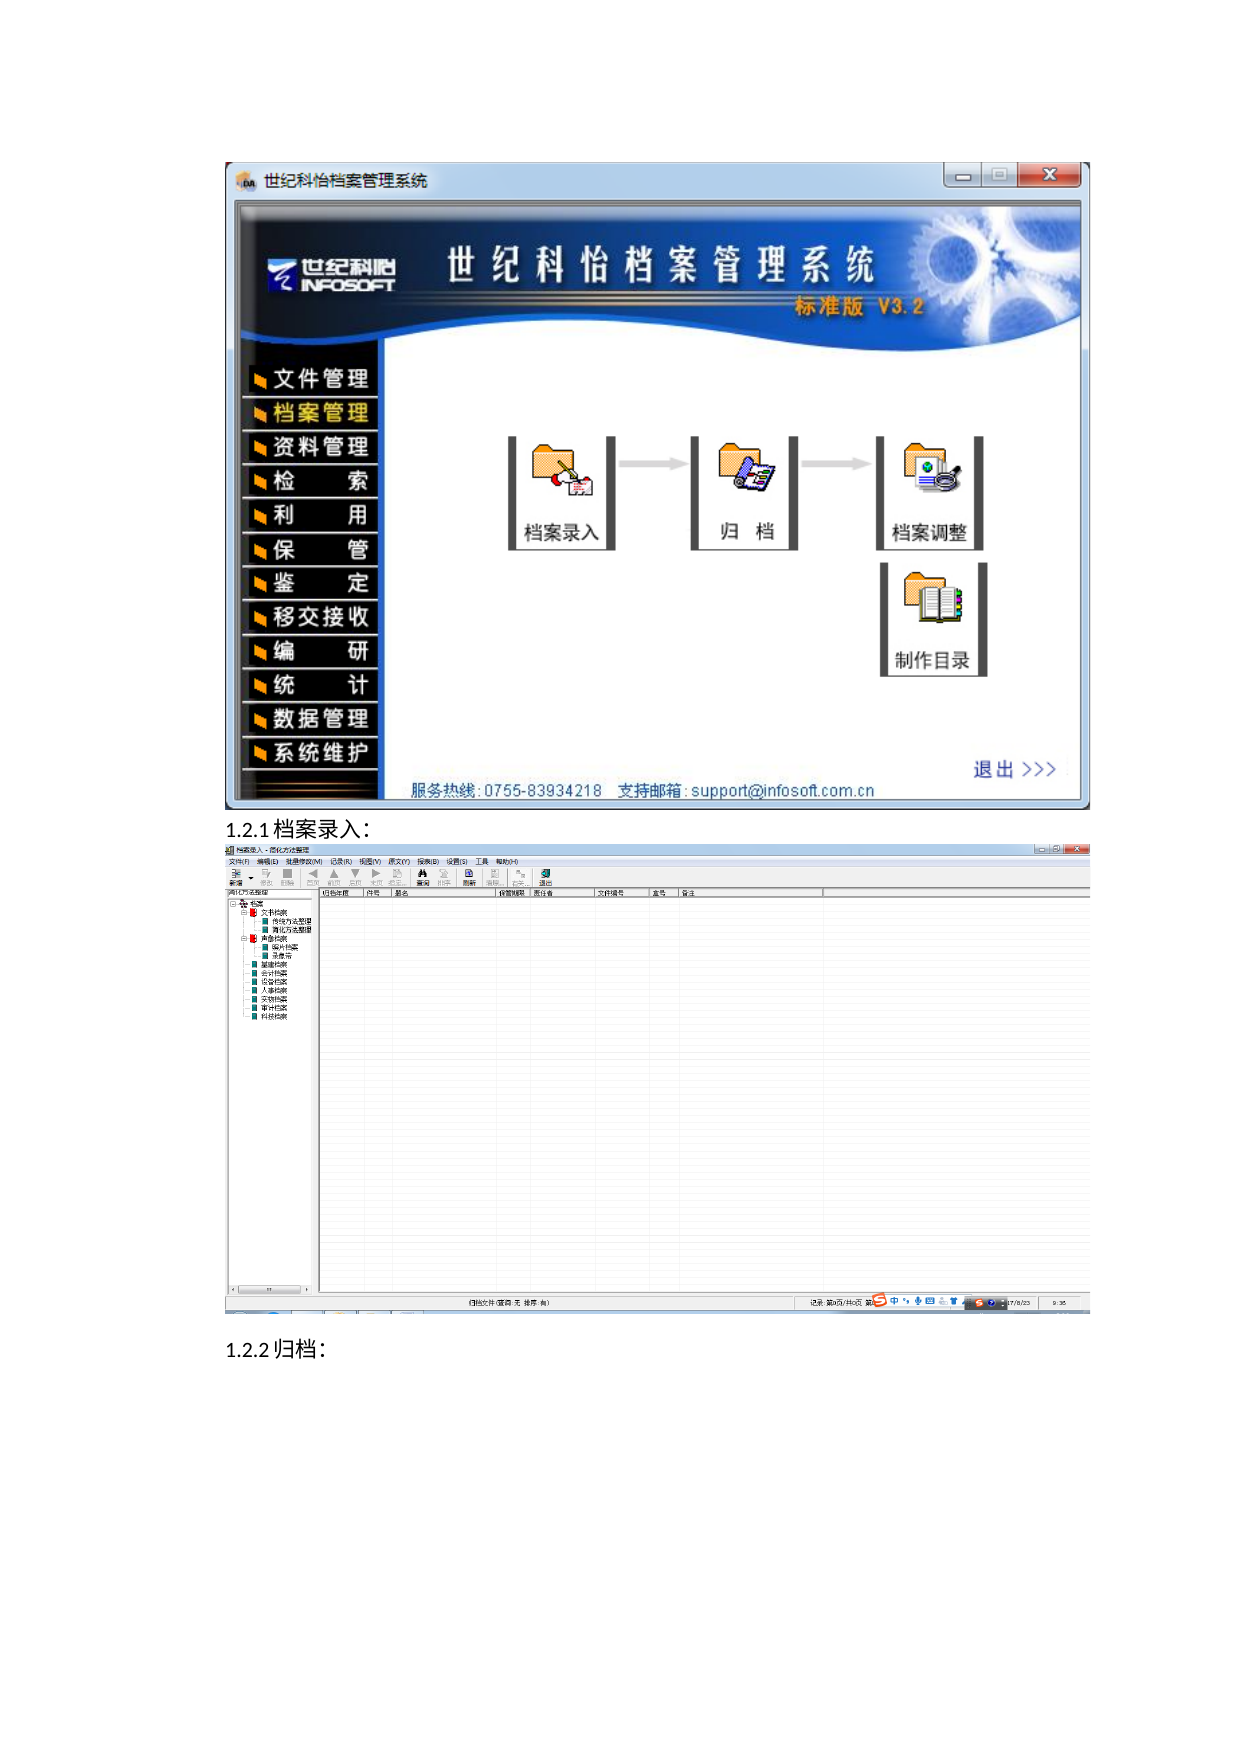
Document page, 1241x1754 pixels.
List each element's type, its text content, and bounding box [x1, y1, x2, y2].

text 1.2.1档案录入： [225, 812, 1053, 844]
picture [225, 162, 1091, 810]
picture [225, 844, 1091, 1314]
text 1.2.2归档： [225, 1332, 1053, 1364]
